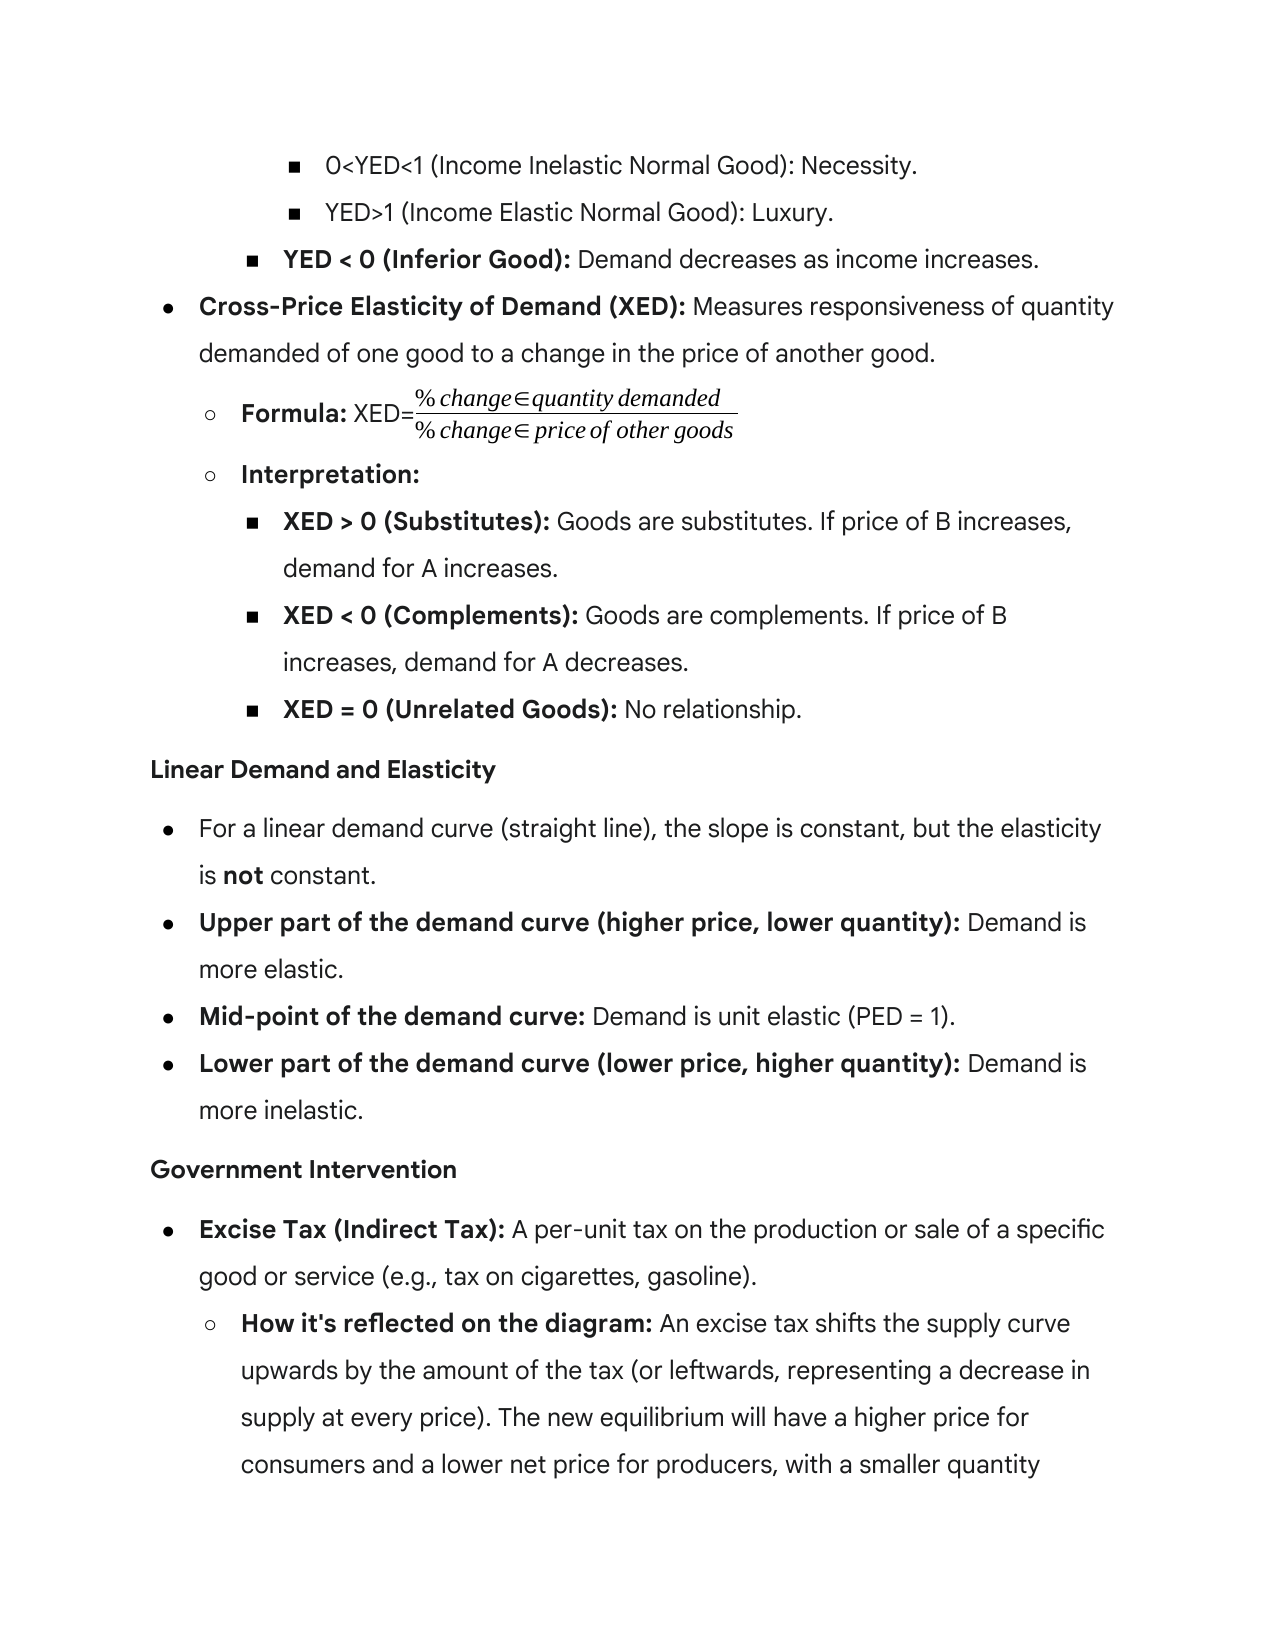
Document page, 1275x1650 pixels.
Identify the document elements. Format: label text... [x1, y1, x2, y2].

subtitle Linear Demand and Elasticity [150, 754, 1125, 785]
list Excise Tax (Indirect Tax): A per-unit tax on the production or sale of a specific good or service (e.g., tax on cigarettes, gasoline). [161, 1214, 1125, 1292]
list XED > 0 (Substitutes): Goods are substitutes. If price of B increases, demand for A increases. [245, 506, 1125, 585]
list Upper part of the demand curve (higher price, lower quantity): Demand is more elastic. [161, 907, 1125, 986]
list For a linear demand curve (straight line), the slope is constant, but the elasticity is not constant. [161, 813, 1125, 892]
list XED < 0 (Complements): Goods are complements. If price of B increases, demand for A decreases. [245, 600, 1125, 679]
list Interpretation: [203, 459, 1125, 491]
list Lower part of the demand curve (lower price, higher quantity): Demand is more inelastic. [161, 1048, 1125, 1127]
list YED>1 (Income Elastic Normal Good): Luxury. [287, 197, 1125, 228]
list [203, 1308, 1125, 1480]
list Formula: XED= [203, 385, 1125, 444]
list Mid-point of the demand curve: Demand is unit elastic (PED = 1). [161, 1001, 1125, 1033]
list Cross-Price Elasticity of Demand (XED): Measures responsiveness of quantity demanded of one good to a change in the price of another good. [161, 291, 1125, 369]
subtitle Government Intervention [150, 1155, 1125, 1186]
list 0<YED<1 (Income Inelastic Normal Good): Necessity. [287, 150, 1125, 181]
list YED < 0 (Inferior Good): Demand decreases as income increases. [245, 244, 1125, 275]
list XED = 0 (Unrelated Goods): No relationship. [245, 694, 1125, 726]
